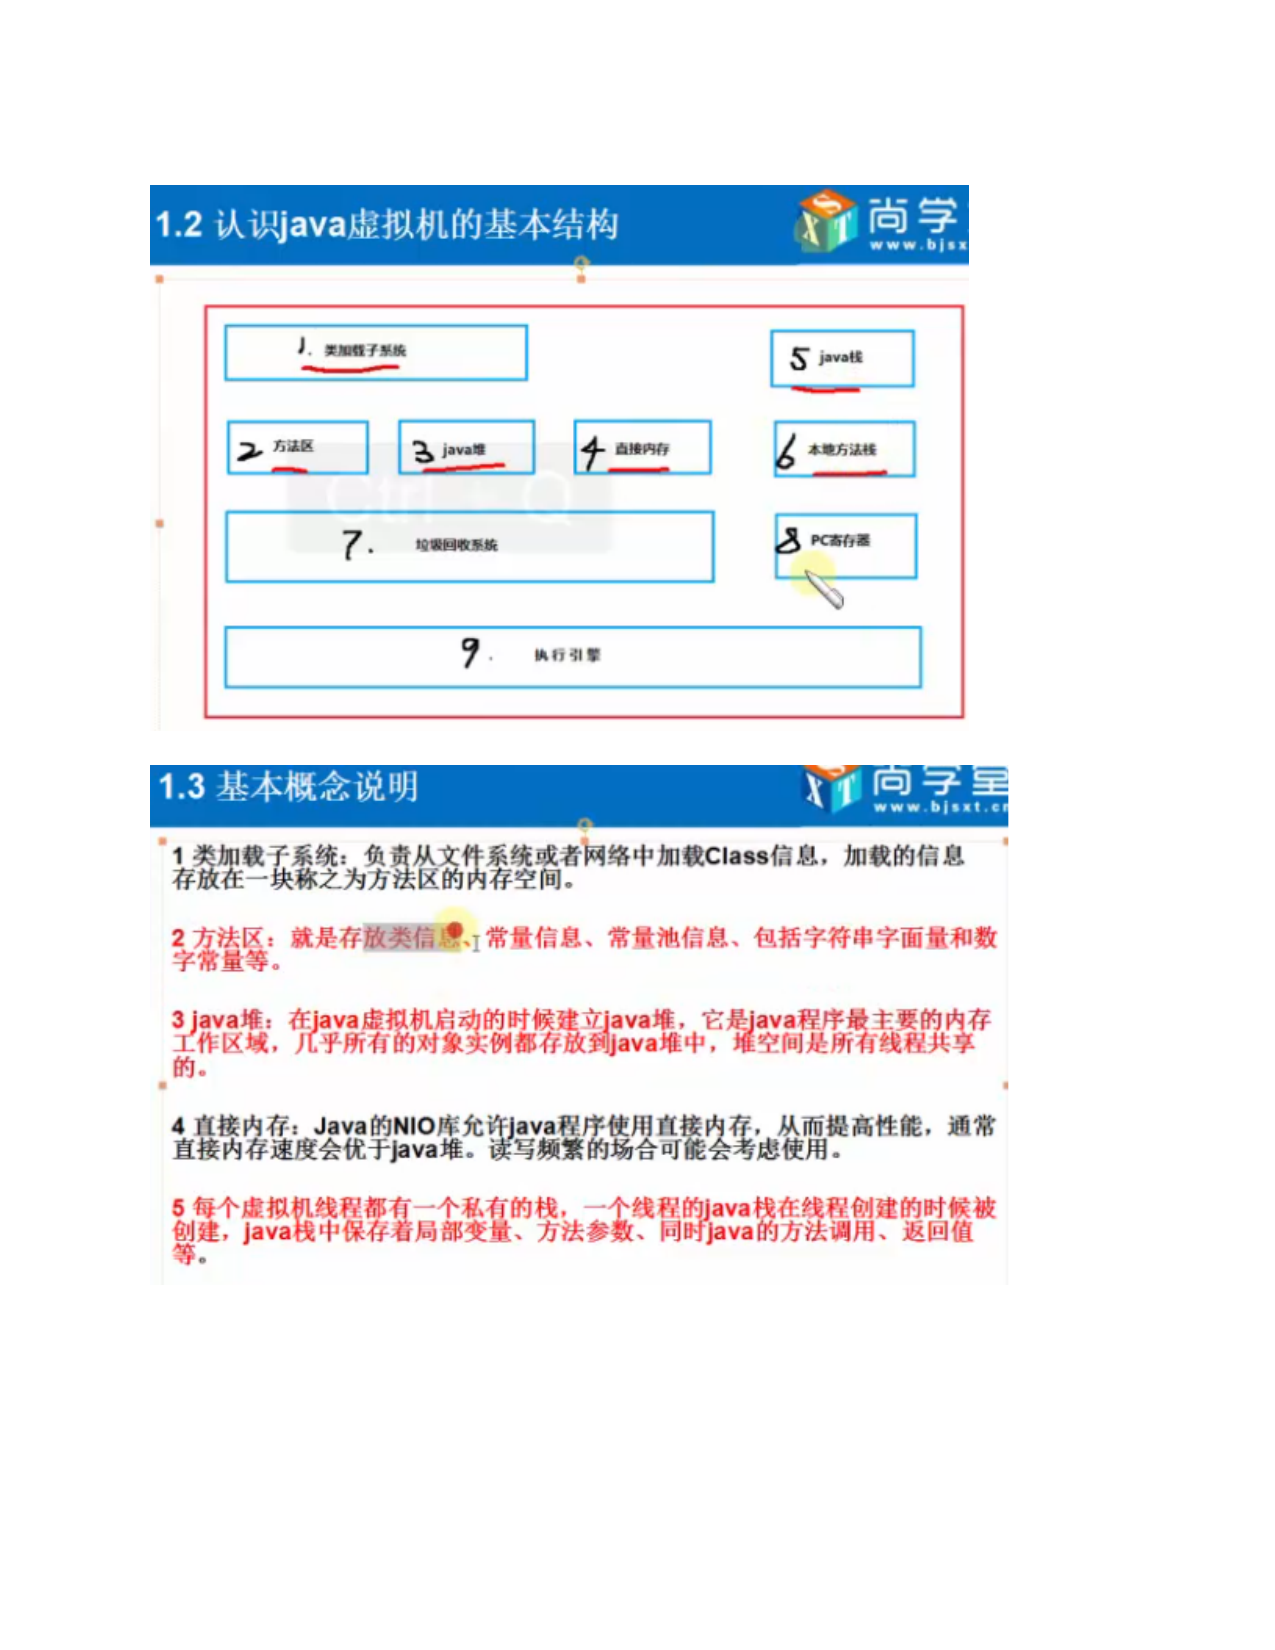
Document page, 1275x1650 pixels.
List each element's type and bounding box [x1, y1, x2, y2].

picture [150, 765, 1009, 1285]
picture [150, 185, 969, 731]
